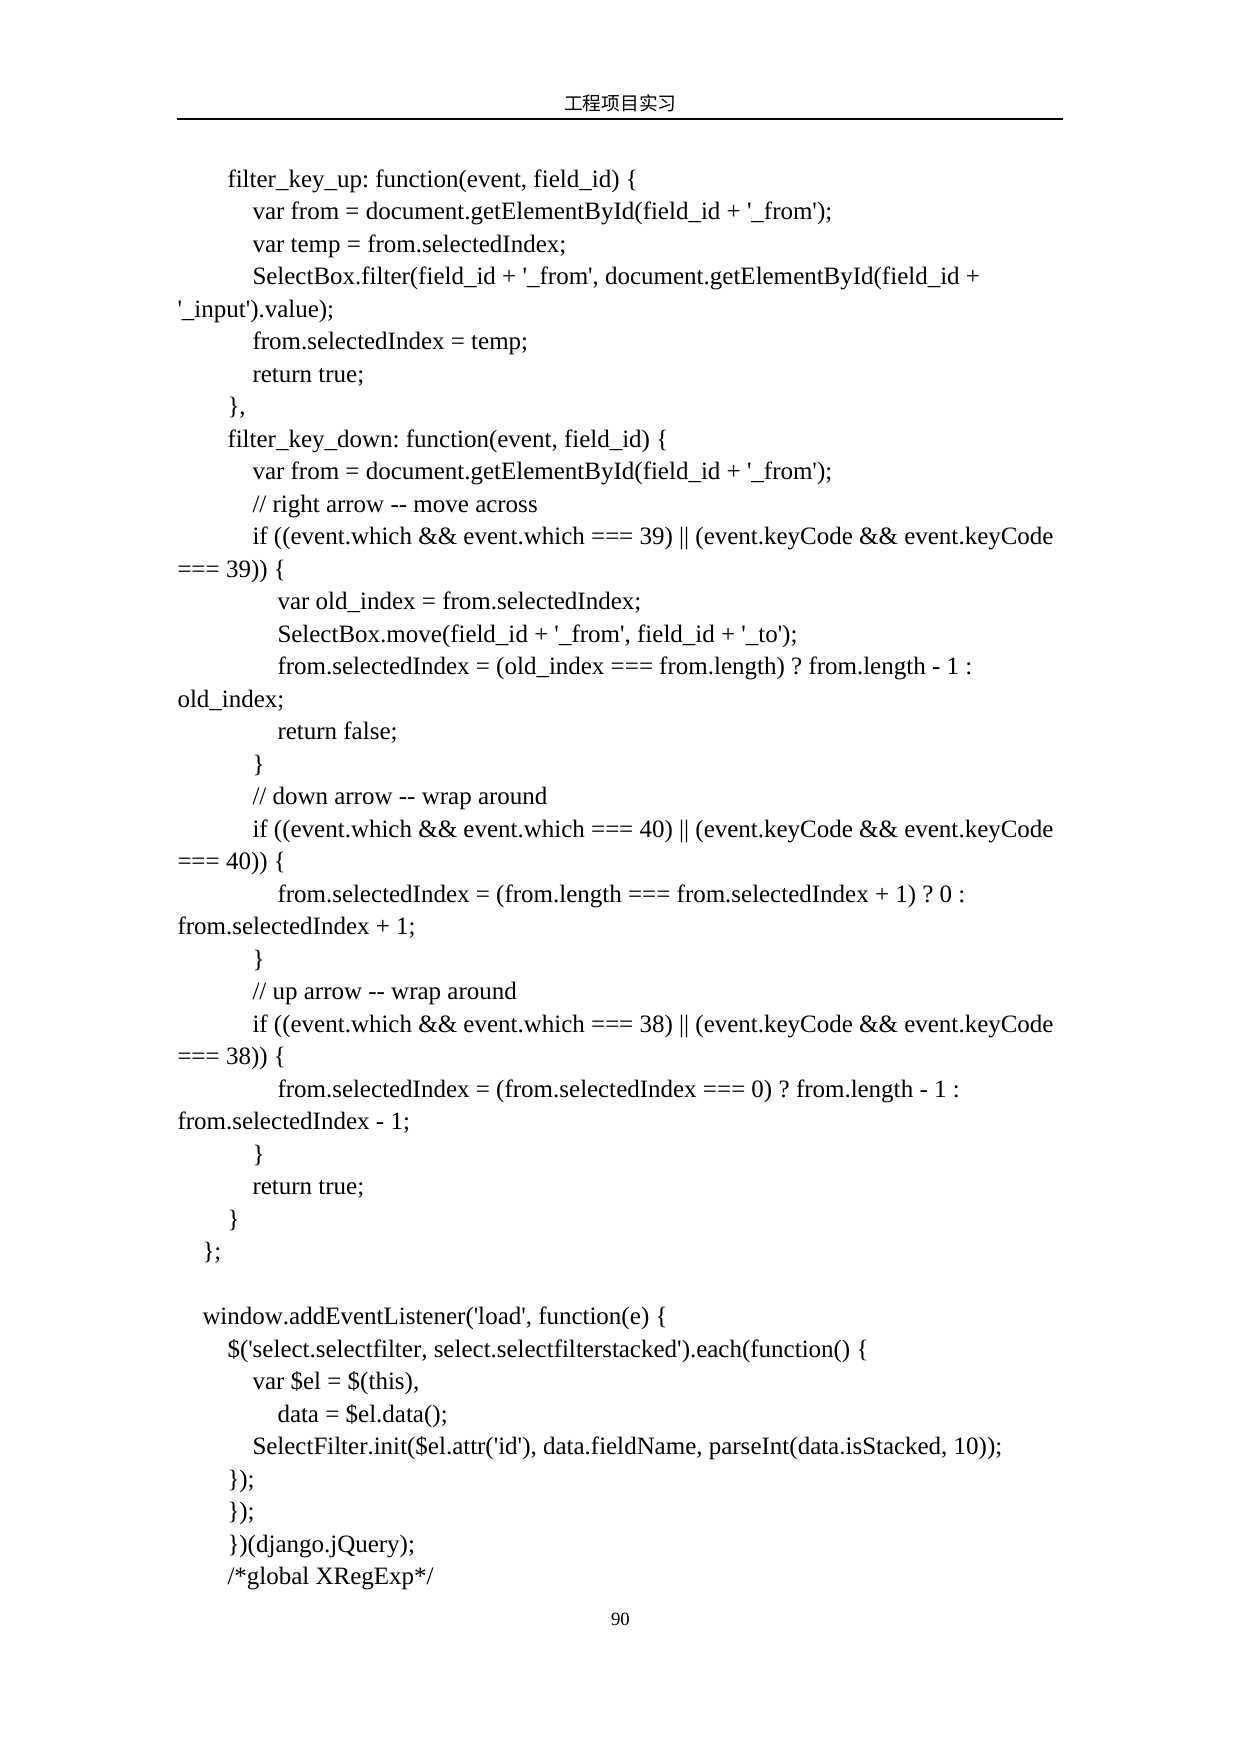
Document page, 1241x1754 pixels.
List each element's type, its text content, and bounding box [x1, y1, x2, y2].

text return true; [177, 1169, 1063, 1202]
text return true; [177, 357, 1063, 389]
text // down arrow -- wrap around [177, 779, 1063, 812]
text if ((event.which && event.which === 39) || (event.keyCode && event.keyCode === 39)) { [177, 519, 1063, 584]
text } [177, 1137, 1063, 1169]
text })(django.jQuery); [177, 1527, 1063, 1559]
text SelectBox.move(field_id + '_from', field_id + '_to'); [177, 617, 1063, 649]
text var from = document.getElementById(field_id + '_from'); [177, 454, 1063, 487]
text }; [177, 1234, 1063, 1267]
text filter_key_down: function(event, field_id) { [177, 422, 1063, 454]
text }); [177, 1494, 1063, 1527]
text window.addEventListener('load', function(e) { [177, 1299, 1063, 1332]
text SelectBox.filter(field_id + '_from', document.getElementById(field_id + '_input').value); [177, 259, 1063, 324]
text from.selectedIndex = (from.length === from.selectedIndex + 1) ? 0 : from.selectedIndex + 1; [177, 877, 1063, 942]
text if ((event.which && event.which === 38) || (event.keyCode && event.keyCode === 38)) { [177, 1007, 1063, 1072]
text }); [177, 1462, 1063, 1494]
text } [177, 1202, 1063, 1234]
text var old_index = from.selectedIndex; [177, 584, 1063, 617]
text data = $el.data(); [177, 1397, 1063, 1429]
text from.selectedIndex = (old_index === from.length) ? from.length - 1 : old_index; [177, 649, 1063, 714]
text $('select.selectfilter, select.selectfilterstacked').each(function() { [177, 1332, 1063, 1364]
text SelectFilter.init($el.attr('id'), data.fieldName, parseInt(data.isStacked, 10)); [177, 1429, 1063, 1462]
text filter_key_up: function(event, field_id) { [177, 162, 1063, 194]
text // right arrow -- move across [177, 487, 1063, 519]
text } [177, 747, 1063, 779]
text // up arrow -- wrap around [177, 974, 1063, 1007]
text var $el = $(this), [177, 1364, 1063, 1397]
text return false; [177, 714, 1063, 747]
text var from = document.getElementById(field_id + '_from'); [177, 194, 1063, 227]
text if ((event.which && event.which === 40) || (event.keyCode && event.keyCode === 40)) { [177, 812, 1063, 877]
text }, [177, 389, 1063, 422]
text /*global XRegExp*/ [177, 1559, 1063, 1592]
text var temp = from.selectedIndex; [177, 227, 1063, 259]
text from.selectedIndex = (from.selectedIndex === 0) ? from.length - 1 : from.selectedIndex - 1; [177, 1072, 1063, 1137]
text from.selectedIndex = temp; [177, 324, 1063, 357]
text } [177, 942, 1063, 974]
